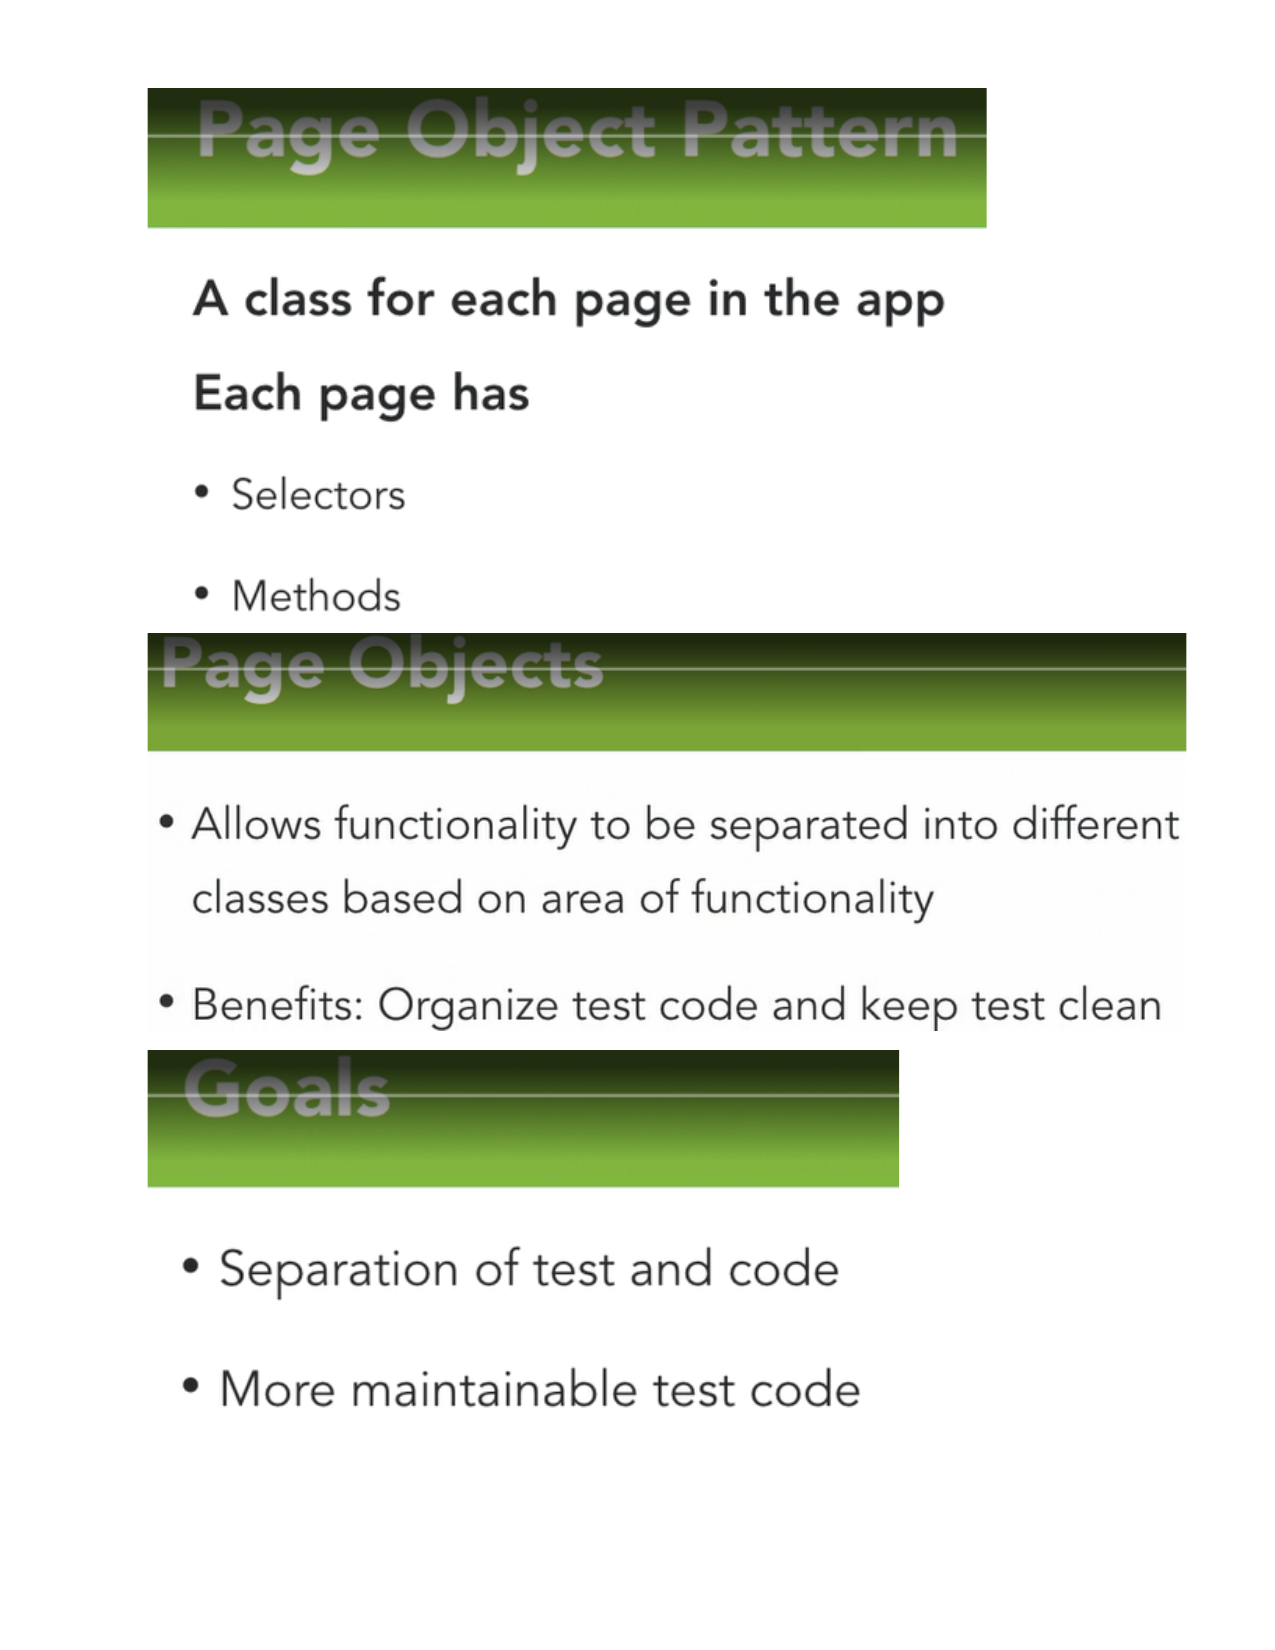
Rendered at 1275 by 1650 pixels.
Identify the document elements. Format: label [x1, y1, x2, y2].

picture [147, 1050, 900, 1428]
picture [147, 633, 1187, 1031]
picture [147, 88, 987, 616]
